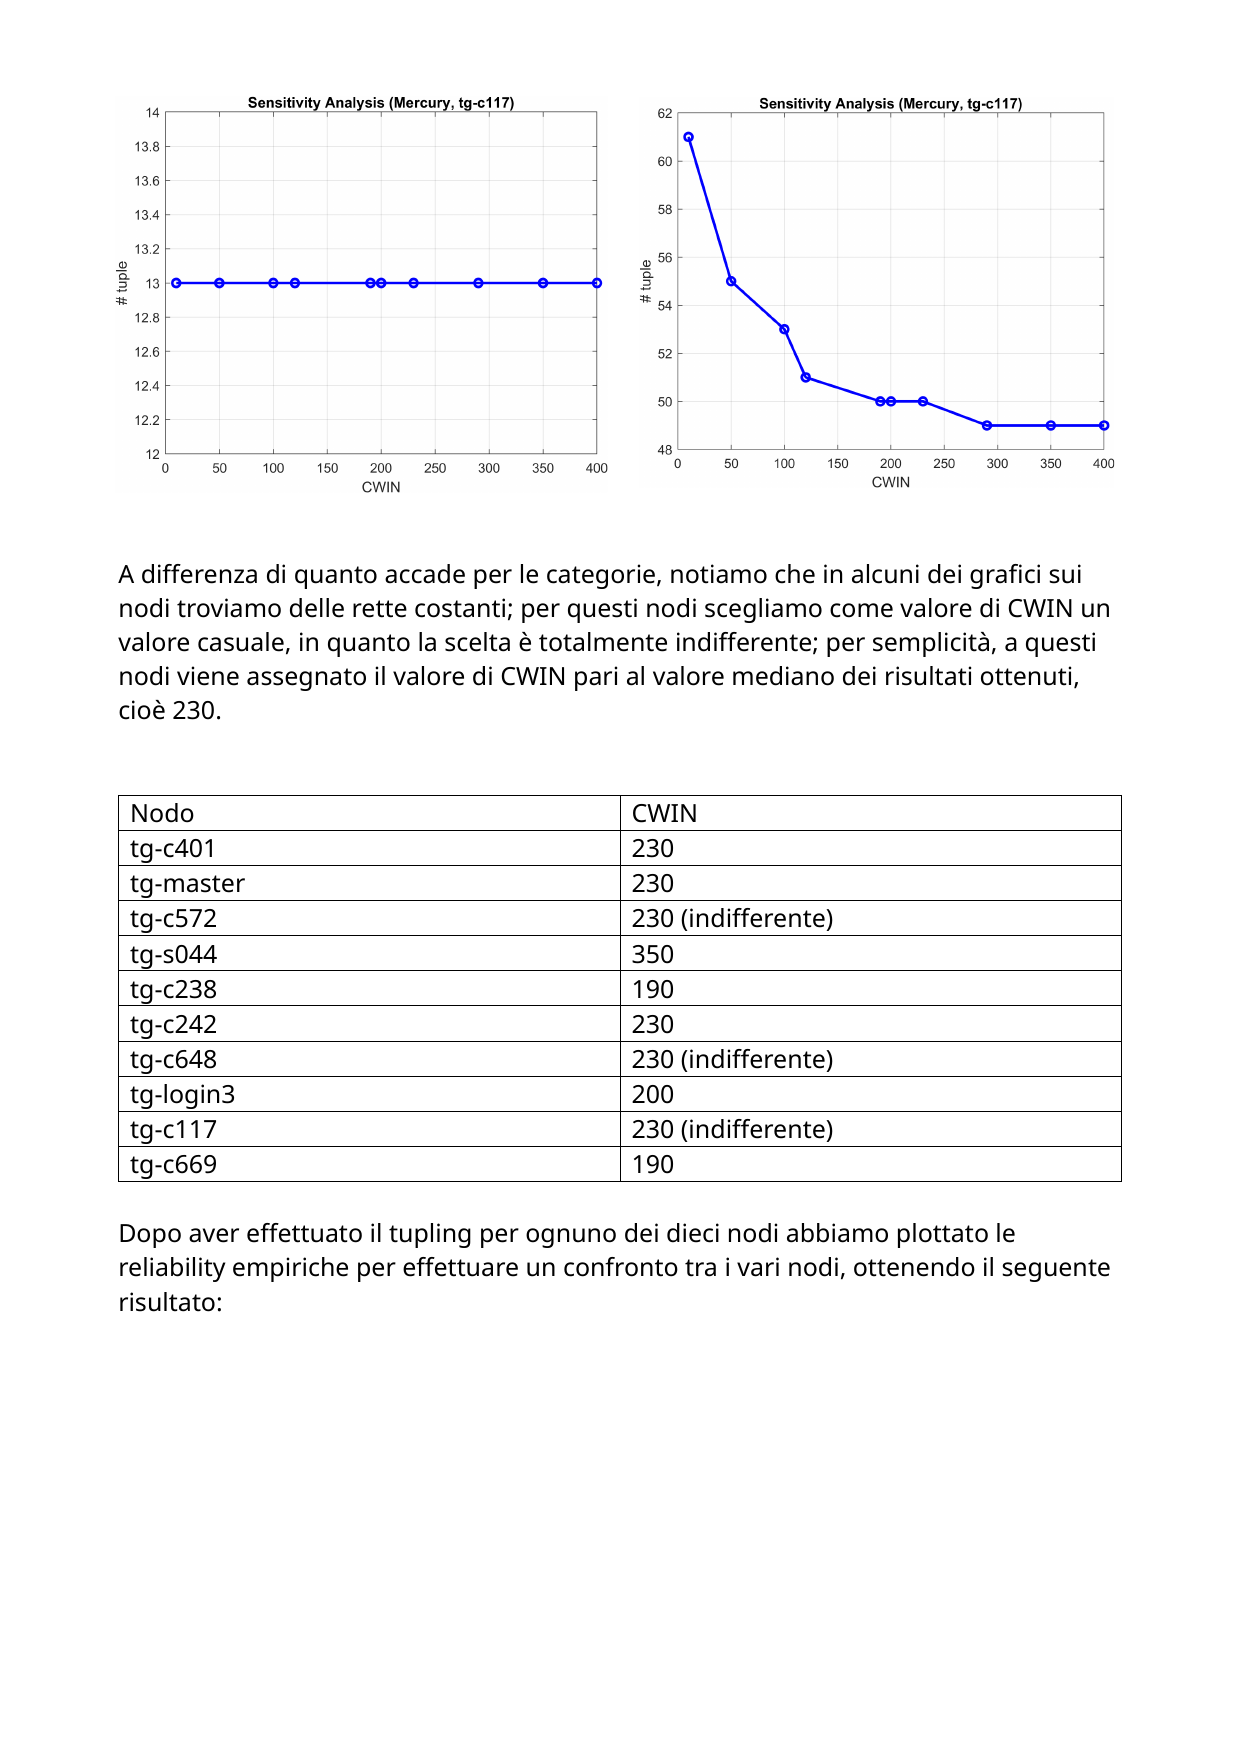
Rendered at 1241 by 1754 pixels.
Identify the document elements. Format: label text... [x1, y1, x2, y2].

table_cell 230 [621, 831, 1121, 865]
table_cell 200 [621, 1077, 1121, 1111]
table_cell 190 [621, 971, 1121, 1005]
text A differenza di quanto accade per le categorie, notiamo che in alcuni dei grafici sui nodi troviamo delle rette costanti; per questi nodi scegliamo come valore di CWIN un valore casuale, in quanto la scelta è totalmente indifferente; per semplicità, a questi nodi viene assegnato il valore di CWIN pari al valore mediano dei risultati ottenuti, cioè 230. [118, 556, 1122, 727]
table_cell 190 [621, 1147, 1121, 1181]
table_cell tg-c648 [119, 1042, 620, 1076]
table_cell tg-master [119, 866, 620, 900]
table_cell 350 [621, 936, 1121, 970]
table_cell tg-s044 [119, 936, 620, 970]
table_cell tg-c242 [119, 1006, 620, 1041]
table_cell 230 [621, 1006, 1121, 1041]
table_cell tg-c669 [119, 1147, 620, 1181]
table_cell 230 (indifferente) [621, 1042, 1121, 1076]
table_header Nodo [119, 796, 620, 830]
table_cell 230 (indifferente) [621, 1112, 1121, 1146]
table_cell tg-c117 [119, 1112, 620, 1146]
table_cell tg-c572 [119, 901, 620, 935]
table_cell 230 [621, 866, 1121, 900]
picture [115, 96, 608, 493]
text Dopo aver effettuato il tupling per ognuno dei dieci nodi abbiamo plottato le reliability empiriche per effettuare un confronto tra i vari nodi, ottenendo il seguente risultato: [118, 1216, 1122, 1352]
table_header CWIN [621, 796, 1121, 830]
table_cell tg-c401 [119, 831, 620, 865]
picture [639, 97, 1115, 488]
table_cell tg-c238 [119, 971, 620, 1005]
table_cell tg-login3 [119, 1077, 620, 1111]
table_cell 230 (indifferente) [621, 901, 1121, 935]
